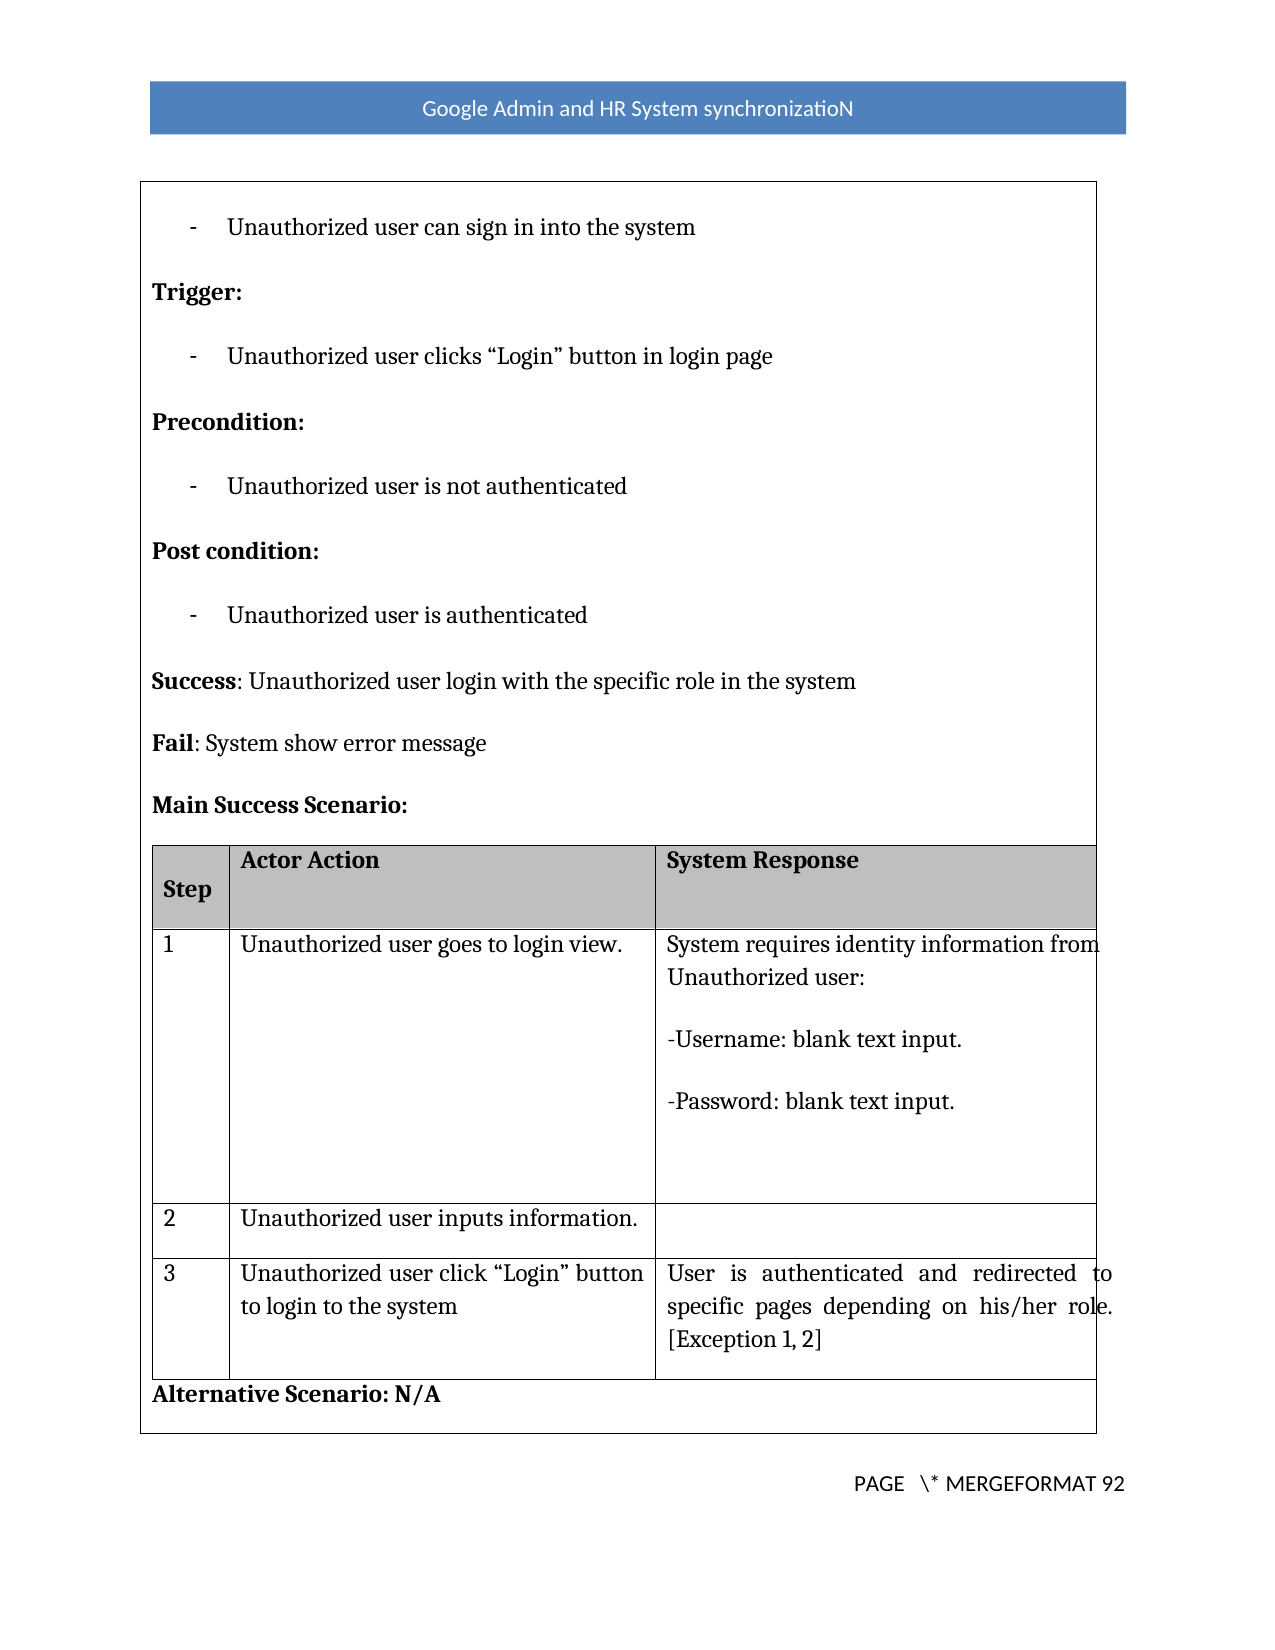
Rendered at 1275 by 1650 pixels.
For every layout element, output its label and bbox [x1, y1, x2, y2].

table_cell [141, 182, 1096, 1433]
